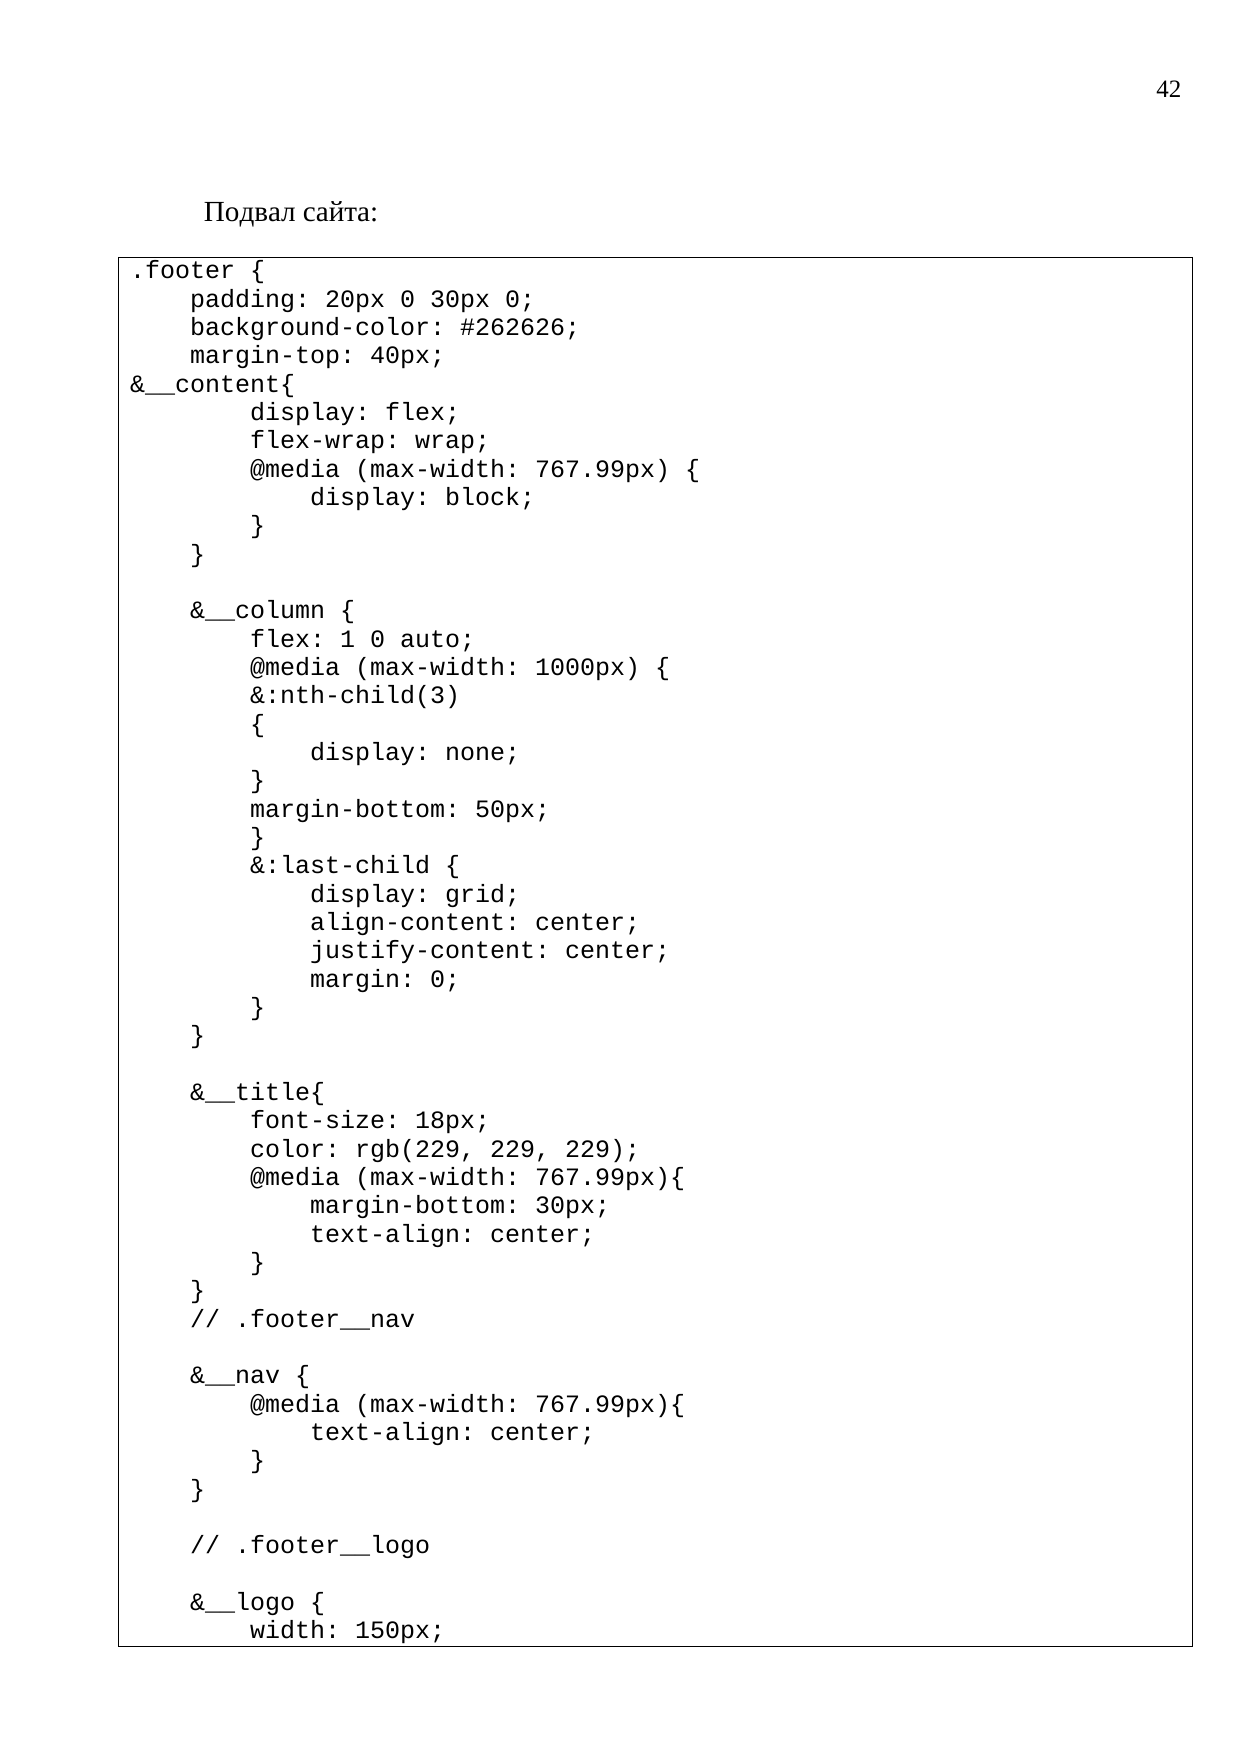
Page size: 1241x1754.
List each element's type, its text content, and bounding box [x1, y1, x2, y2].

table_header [119, 258, 1192, 1646]
text Подвал сайта: [130, 194, 1181, 228]
